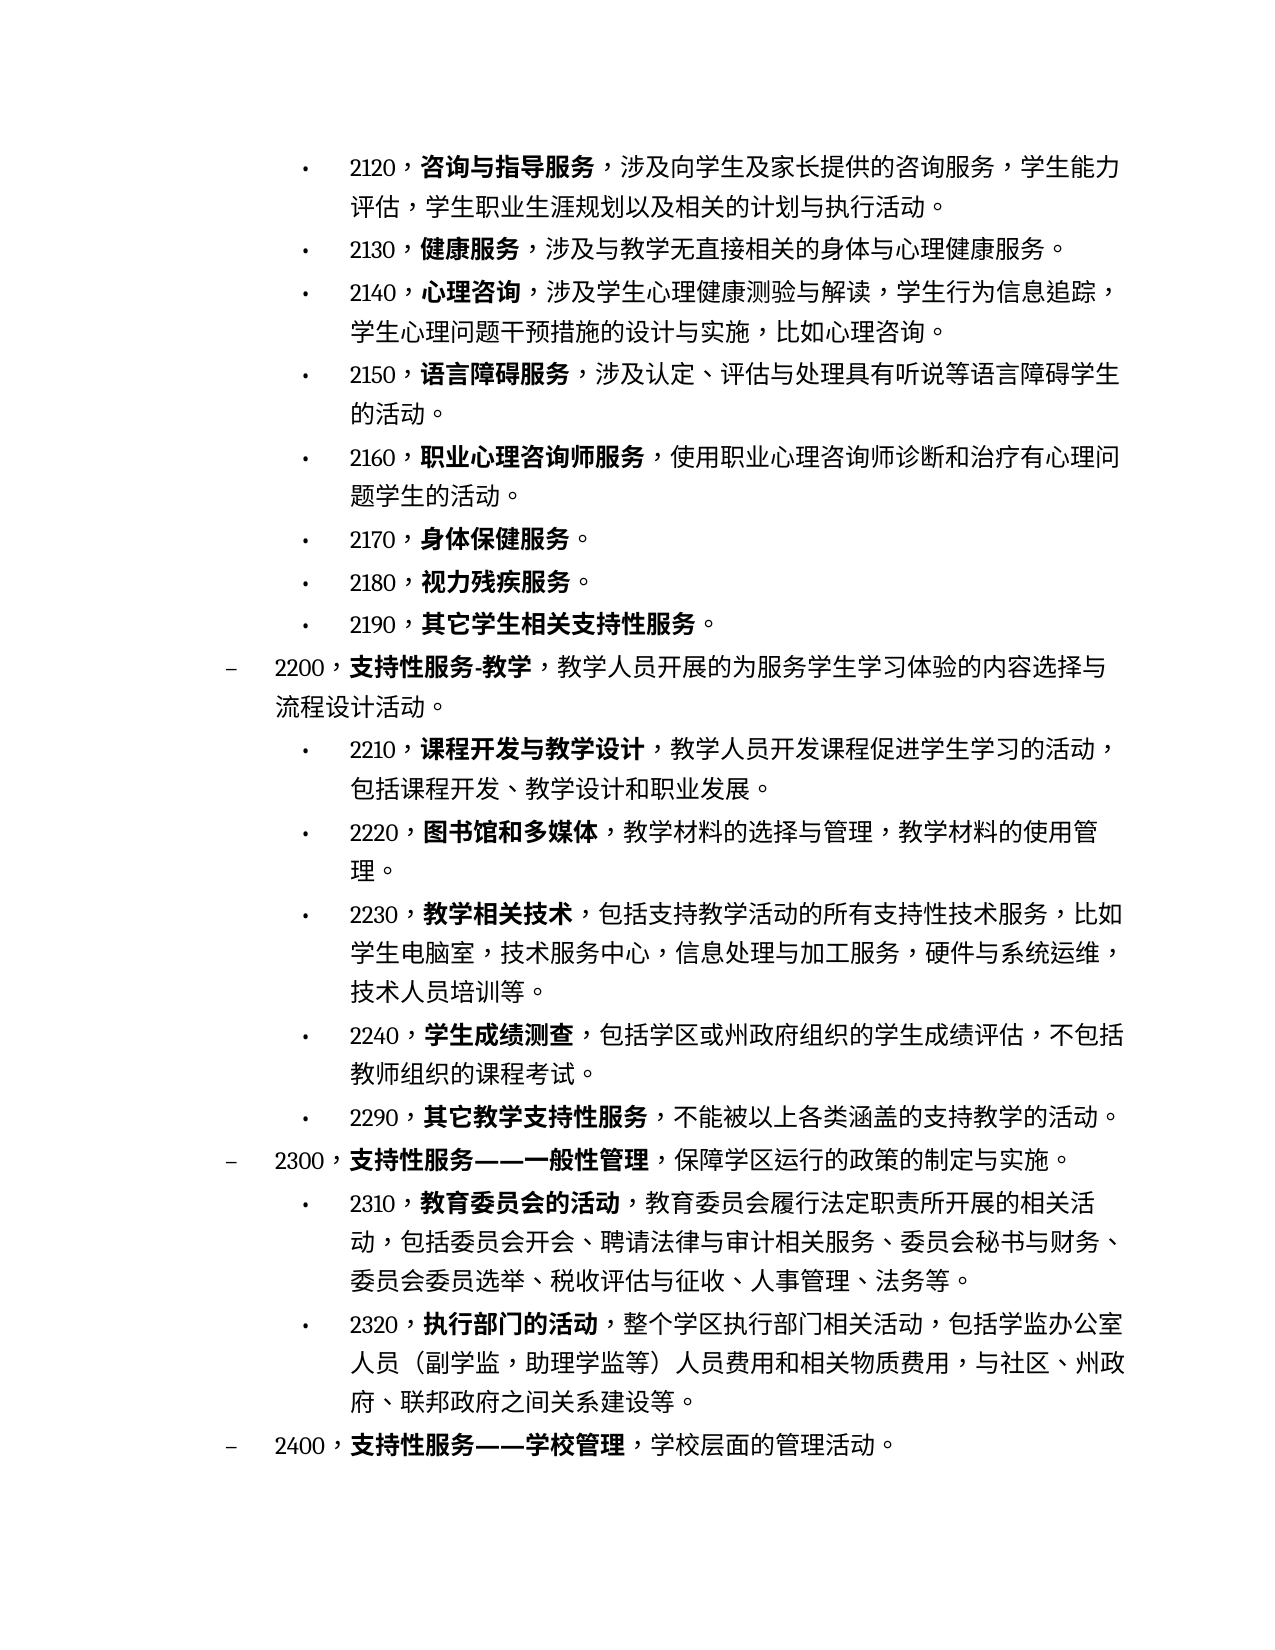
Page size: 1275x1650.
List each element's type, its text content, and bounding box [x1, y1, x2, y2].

list 2230，教学相关技术，包括支持教学活动的所有支持性技术服务，比如学生电脑室，技术服务中心，信息处理与加工服务，硬件与系统运维，技术人员培训等。 [300, 896, 1125, 1009]
list 2160，职业心理咨询师服务，使用职业心理咨询师诊断和治疗有心理问题学生的活动。 [300, 439, 1125, 512]
list 2130，健康服务，涉及与教学无直接相关的身体与心理健康服务。 [300, 232, 1125, 266]
list 2180，视力残疾服务。 [300, 564, 1125, 598]
list 2310，教育委员会的活动，教育委员会履行法定职责所开展的相关活动，包括委员会开会、聘请法律与审计相关服务、委员会秘书与财务、委员会委员选举、税收评估与征收、人事管理、法务等。 [300, 1185, 1125, 1298]
list 2140，心理咨询，涉及学生心理健康测验与解读，学生行为信息追踪，学生心理问题干预措施的设计与实施，比如心理咨询。 [300, 275, 1125, 348]
list 2400，支持性服务——学校管理，学校层面的管理活动。 [225, 1428, 1125, 1462]
list 2290，其它教学支持性服务，不能被以上各类涵盖的支持教学的活动。 [300, 1099, 1125, 1134]
list 2150，语言障碍服务，涉及认定、评估与处理具有听说等语言障碍学生的活动。 [300, 357, 1125, 430]
list 2170，身体保健服务。 [300, 521, 1125, 555]
list 2240，学生成绩测查，包括学区或州政府组织的学生成绩评估，不包括教师组织的课程考试。 [300, 1017, 1125, 1091]
list 2220，图书馆和多媒体，教学材料的选择与管理，教学材料的使用管理。 [300, 814, 1125, 887]
list 2190，其它学生相关支持性服务。 [300, 607, 1125, 641]
list 2300，支持性服务——一般性管理，保障学区运行的政策的制定与实施。 [225, 1142, 1125, 1177]
list 2210，课程开发与教学设计，教学人员开发课程促进学生学习的活动，包括课程开发、教学设计和职业发展。 [300, 732, 1125, 805]
list 2120，咨询与指导服务，涉及向学生及家长提供的咨询服务，学生能力评估，学生职业生涯规划以及相关的计划与执行活动。 [300, 150, 1125, 223]
list 2200，支持性服务-教学，教学人员开展的为服务学生学习体验的内容选择与流程设计活动。 [225, 650, 1125, 723]
list 2320，执行部门的活动，整个学区执行部门相关活动，包括学监办公室人员（副学监，助理学监等）人员费用和相关物质费用，与社区、州政府、联邦政府之间关系建设等。 [300, 1307, 1125, 1419]
